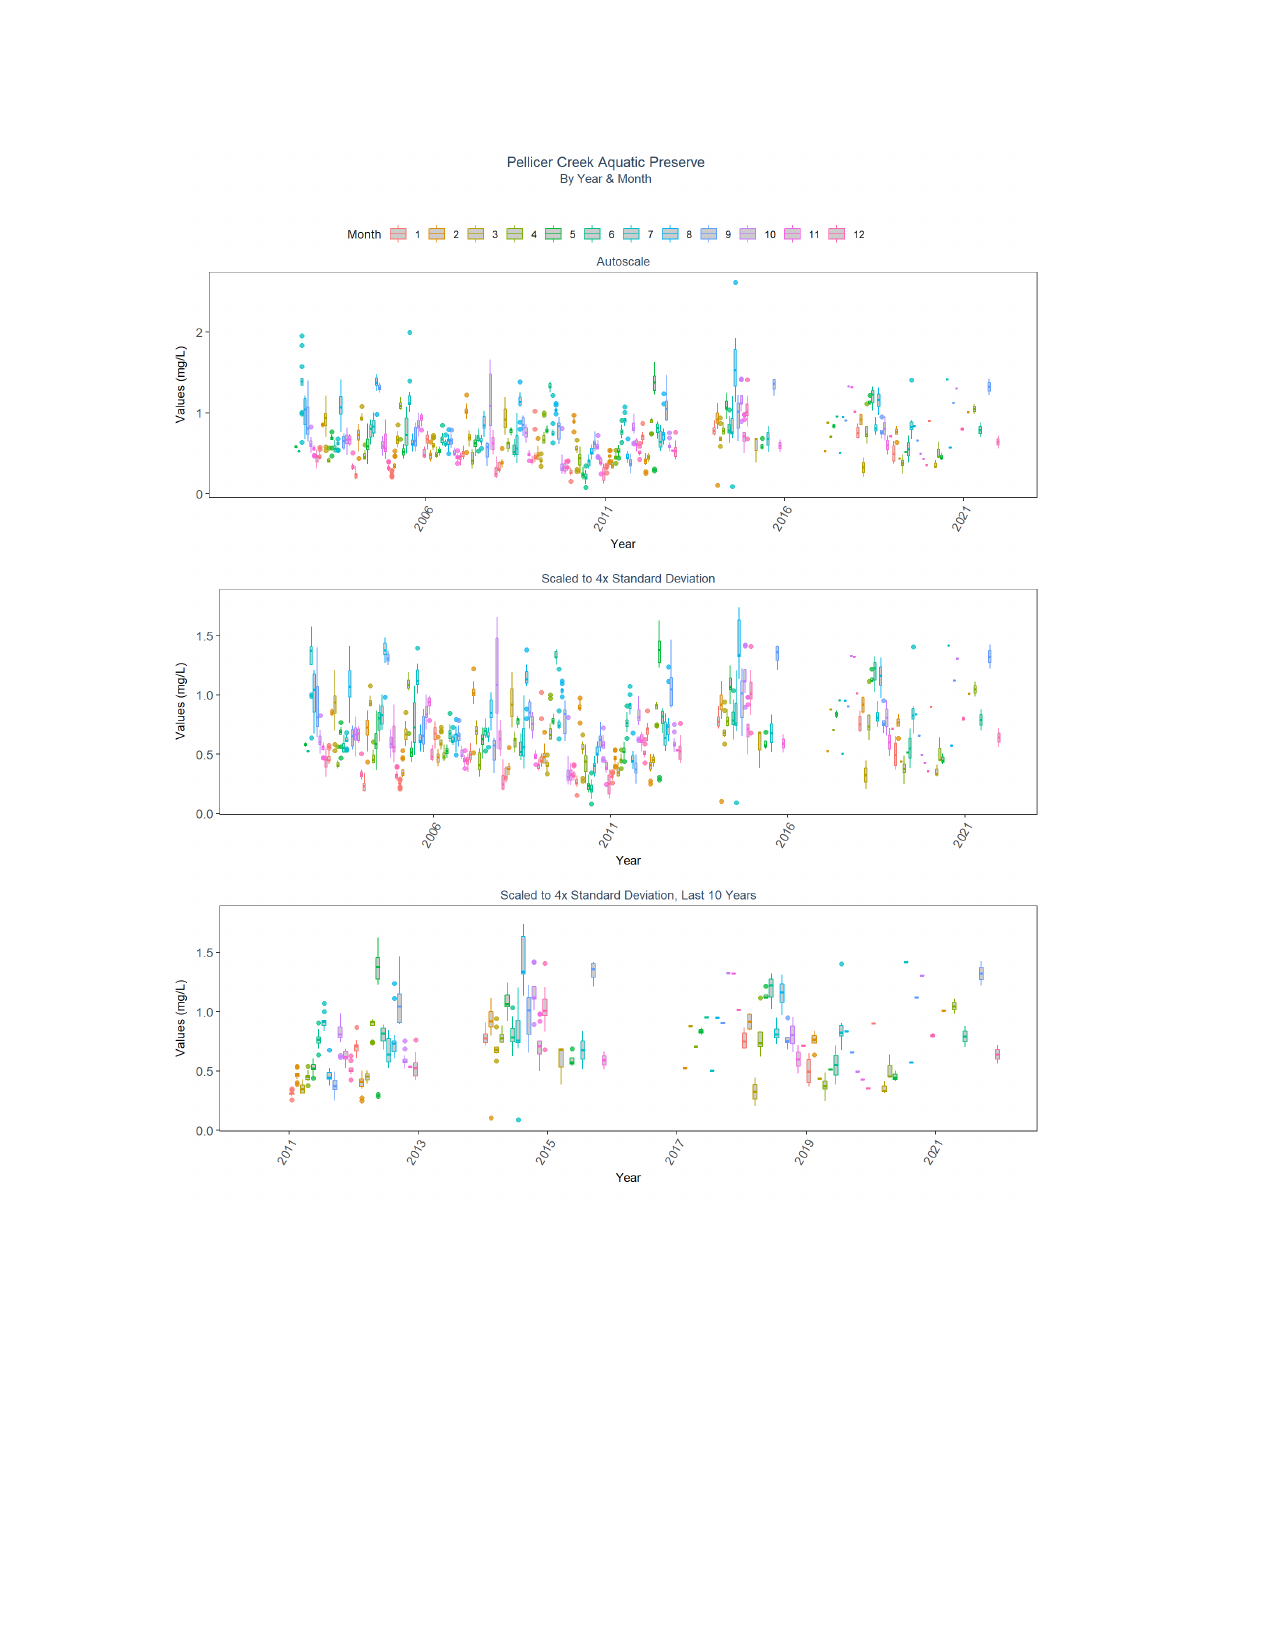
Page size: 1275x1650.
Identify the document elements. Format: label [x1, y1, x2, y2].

picture [168, 150, 1044, 1200]
